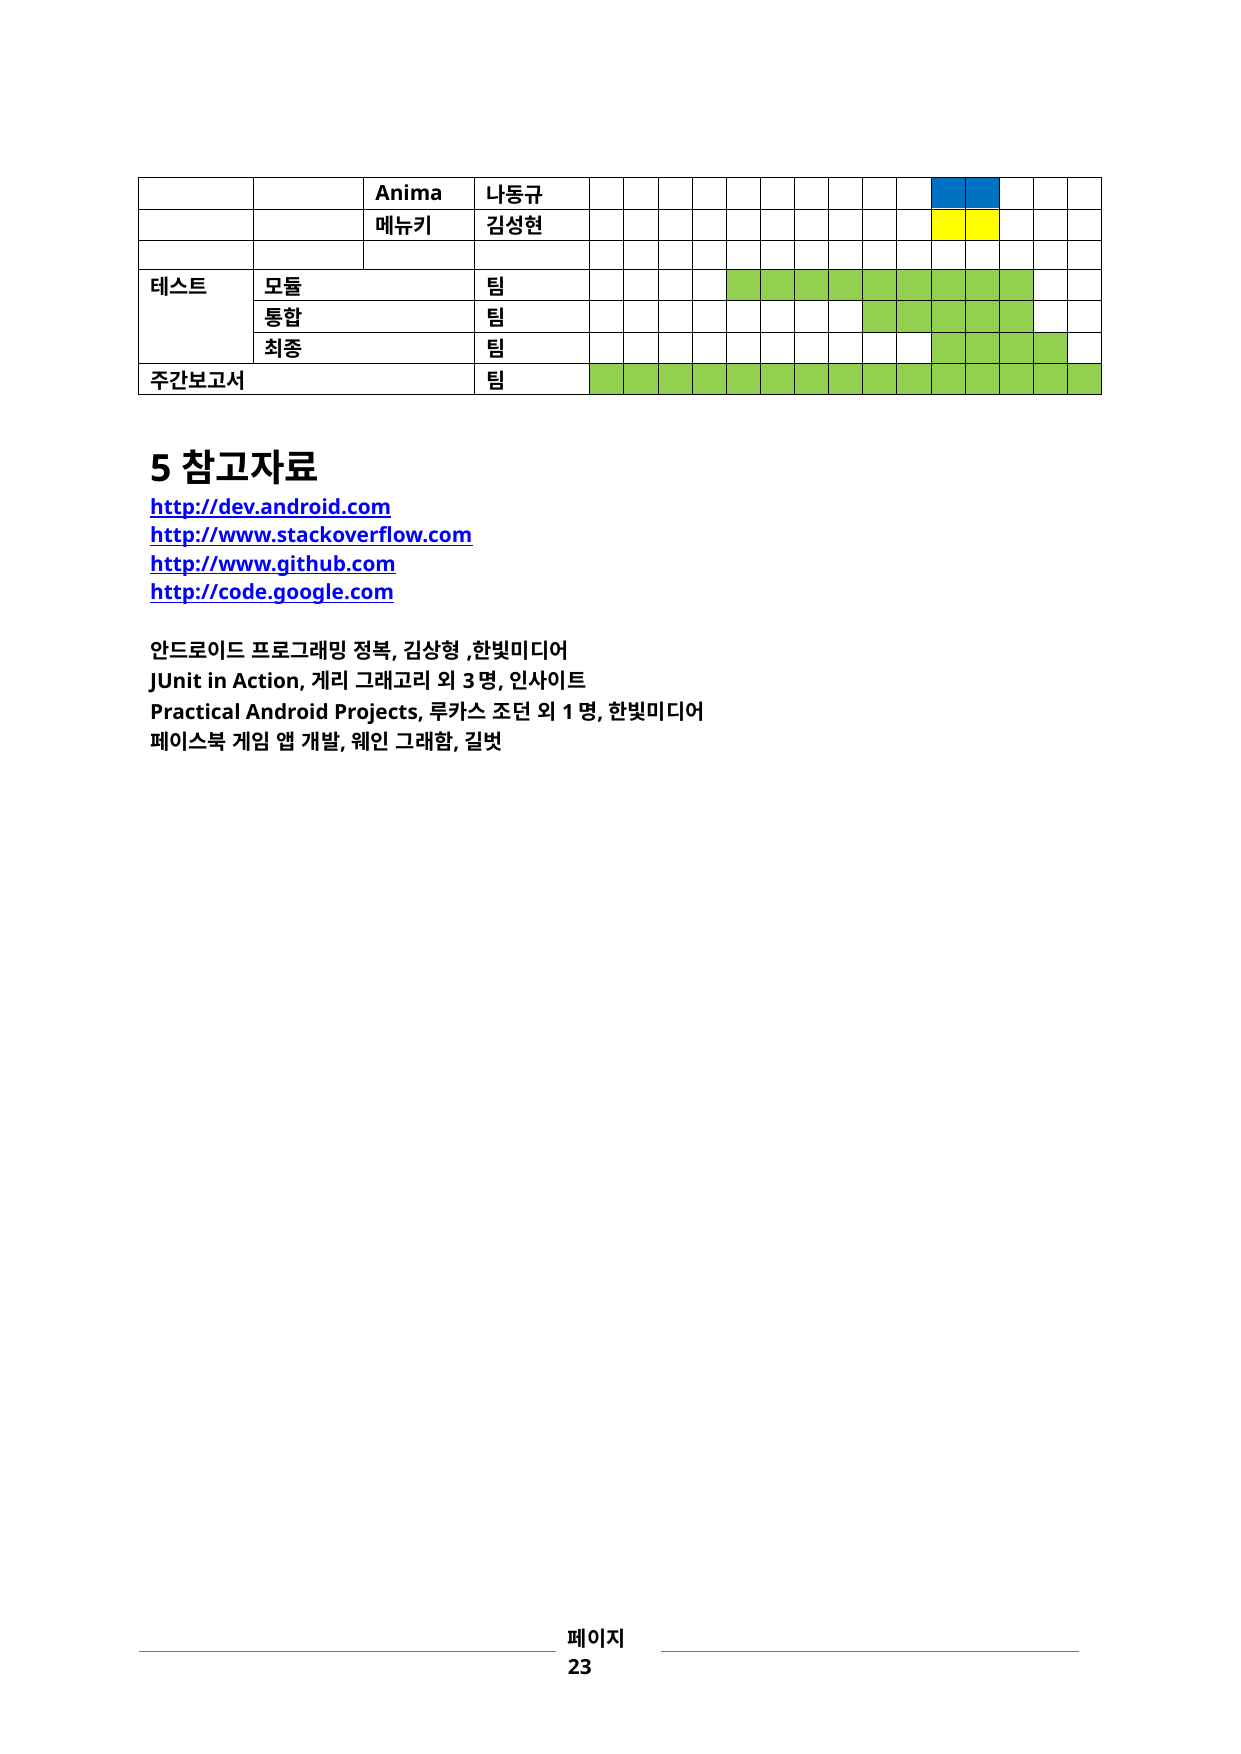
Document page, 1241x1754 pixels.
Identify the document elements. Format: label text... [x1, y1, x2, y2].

text 안드로이드 프로그래밍 정복, 김상형 ,한빛미디어 [150, 634, 1090, 664]
table_cell [1000, 270, 1033, 300]
table_cell [795, 270, 828, 300]
text 페이스북 게임 앱 개발, 웨인 그래함, 길벗 [150, 725, 1090, 756]
table_cell [590, 178, 623, 208]
table_cell [1034, 210, 1067, 240]
table_cell [932, 270, 965, 300]
table_cell [966, 301, 999, 332]
table_cell [624, 364, 658, 394]
table_cell [1000, 241, 1033, 269]
table_cell [139, 241, 253, 269]
table_cell [829, 364, 862, 394]
table_cell [475, 241, 589, 269]
text http://code.google.com [150, 577, 1090, 606]
table_cell [624, 178, 658, 208]
table_cell [1068, 241, 1101, 269]
table_cell [897, 241, 931, 269]
table_cell [727, 241, 760, 269]
table_cell [897, 364, 931, 394]
table_cell [1034, 301, 1067, 332]
table_cell [1034, 178, 1067, 208]
table_cell [795, 301, 828, 332]
table_cell 팀 [475, 301, 589, 332]
table_cell [761, 333, 794, 363]
table_cell [829, 270, 862, 300]
table_cell [761, 178, 794, 208]
table_cell [761, 301, 794, 332]
table_cell [1000, 301, 1033, 332]
table_cell [829, 178, 862, 208]
table_cell [693, 210, 726, 240]
table_cell [966, 270, 999, 300]
table_cell [1000, 333, 1033, 363]
table_cell Anima [364, 178, 474, 208]
text http://www.stackoverflow.com [150, 521, 1090, 549]
table_cell [590, 210, 623, 240]
table_cell [966, 364, 999, 394]
table_cell [863, 178, 896, 208]
table_cell [727, 210, 760, 240]
table_cell [795, 333, 828, 363]
table_cell 테스트 [139, 270, 253, 363]
table_cell [624, 241, 658, 269]
table_cell 팀 [475, 270, 589, 300]
table_cell 통합 [254, 301, 474, 332]
table_cell [659, 333, 692, 363]
table_cell [590, 301, 623, 332]
table_cell [761, 210, 794, 240]
table_cell [1068, 270, 1101, 300]
table_cell [693, 270, 726, 300]
table_cell [659, 364, 692, 394]
table_cell [966, 241, 999, 269]
table_cell [727, 333, 760, 363]
table_cell [139, 178, 253, 208]
table_cell 팀 [475, 364, 589, 394]
table_cell [897, 333, 931, 363]
table_cell [795, 364, 828, 394]
table_cell [590, 364, 623, 394]
table_cell [829, 241, 862, 269]
table_cell [897, 301, 931, 332]
table_cell [254, 178, 363, 208]
table_cell [624, 210, 658, 240]
table_cell [659, 301, 692, 332]
table_cell 메뉴키 [364, 210, 474, 240]
table_cell [863, 241, 896, 269]
table_cell [795, 178, 828, 208]
table_cell [1068, 178, 1101, 208]
table_cell [590, 270, 623, 300]
table_cell [254, 241, 363, 269]
table_cell [727, 270, 760, 300]
table_cell [139, 210, 253, 240]
table_cell 최종 [254, 333, 474, 363]
table_cell [761, 364, 794, 394]
table_cell [897, 178, 931, 208]
table_cell [624, 270, 658, 300]
table_cell [1000, 364, 1033, 394]
table_cell [693, 333, 726, 363]
table_cell [863, 210, 896, 240]
table_cell [897, 270, 931, 300]
table_cell [1068, 333, 1101, 363]
table_cell [624, 301, 658, 332]
table_cell [966, 333, 999, 363]
table_cell [1000, 210, 1033, 240]
table_cell [624, 333, 658, 363]
table_cell [761, 270, 794, 300]
table_cell [863, 270, 896, 300]
table_cell [254, 210, 363, 240]
table_cell [693, 301, 726, 332]
table_cell 주간보고서 [139, 364, 474, 394]
table_cell [364, 241, 474, 269]
table_cell [1034, 270, 1067, 300]
table_cell [932, 178, 965, 208]
text http://www.github.com [150, 549, 1090, 577]
table_cell [761, 241, 794, 269]
table_cell [659, 270, 692, 300]
table_cell [897, 210, 931, 240]
table_cell [693, 178, 726, 208]
table_cell [693, 364, 726, 394]
table_cell [727, 364, 760, 394]
table_cell [1000, 178, 1033, 208]
table_cell [693, 241, 726, 269]
table_cell [863, 301, 896, 332]
table_cell [1034, 241, 1067, 269]
table_cell [659, 210, 692, 240]
table_cell [932, 364, 965, 394]
text JUnit in Action, 게리 그래고리 외 3명, 인사이트 [150, 664, 1090, 695]
table_cell [659, 178, 692, 208]
table_cell [590, 333, 623, 363]
table_cell 나동규 [475, 178, 589, 208]
table_cell [1068, 364, 1101, 394]
table_cell [590, 241, 623, 269]
text 5 참고자료 [150, 438, 1090, 492]
table_cell [863, 333, 896, 363]
table_cell [966, 178, 999, 208]
table_cell [795, 210, 828, 240]
table_cell [659, 241, 692, 269]
table_cell [829, 333, 862, 363]
table_cell [932, 301, 965, 332]
text Practical Android Projects, 루카스 조던 외 1명, 한빛미디어 [150, 695, 1090, 725]
table_cell [795, 241, 828, 269]
table_cell 팀 [475, 333, 589, 363]
table_cell 김성현 [475, 210, 589, 240]
table_cell [1034, 364, 1067, 394]
table_cell [932, 333, 965, 363]
table_cell [932, 241, 965, 269]
table_cell [829, 301, 862, 332]
table_cell [932, 210, 965, 240]
table_cell [1034, 333, 1067, 363]
table_cell [727, 178, 760, 208]
table_cell [1068, 210, 1101, 240]
table_cell 모듈 [254, 270, 474, 300]
table_cell [863, 364, 896, 394]
text http://dev.android.com [150, 492, 1090, 521]
table_cell [1068, 301, 1101, 332]
table_cell [829, 210, 862, 240]
table_cell [966, 210, 999, 240]
table_cell [727, 301, 760, 332]
